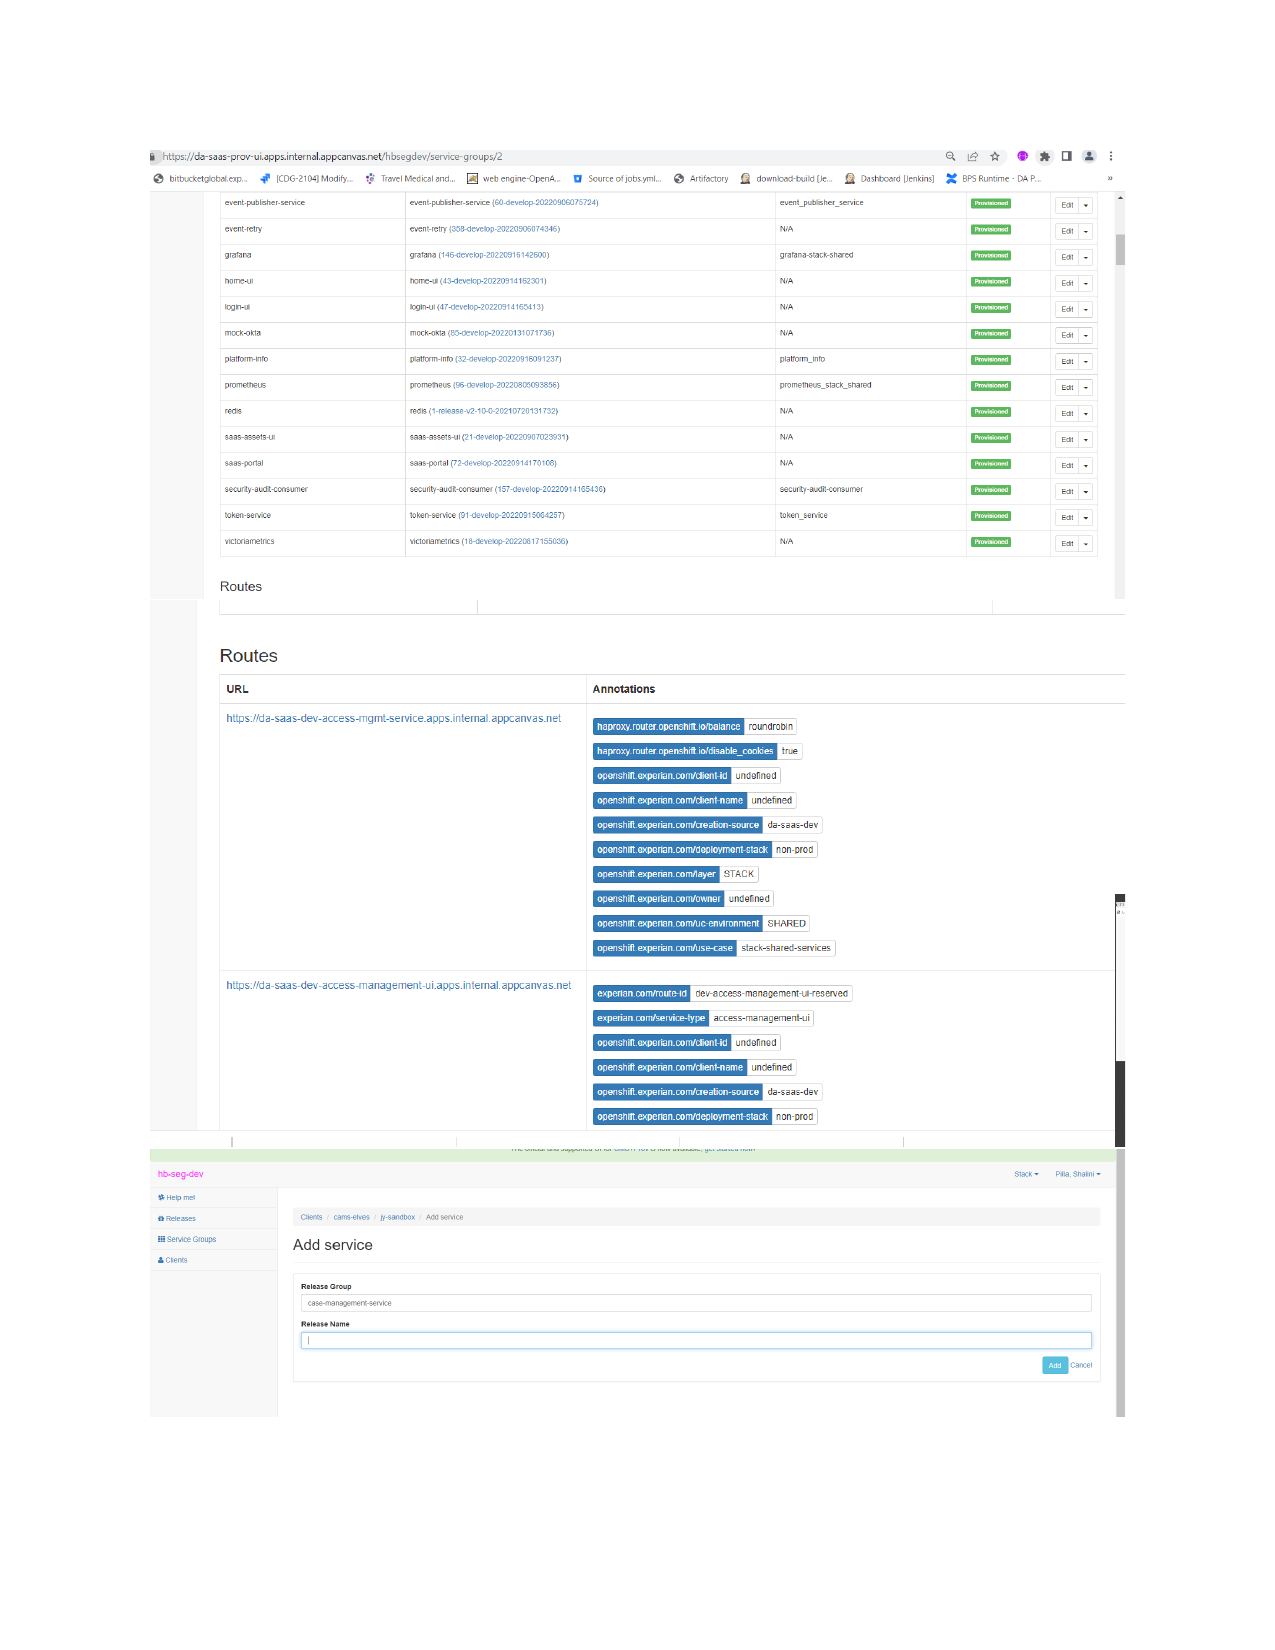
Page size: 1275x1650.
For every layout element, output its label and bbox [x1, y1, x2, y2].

picture [150, 150, 1125, 599]
picture [150, 1149, 1125, 1417]
picture [150, 600, 1125, 1147]
